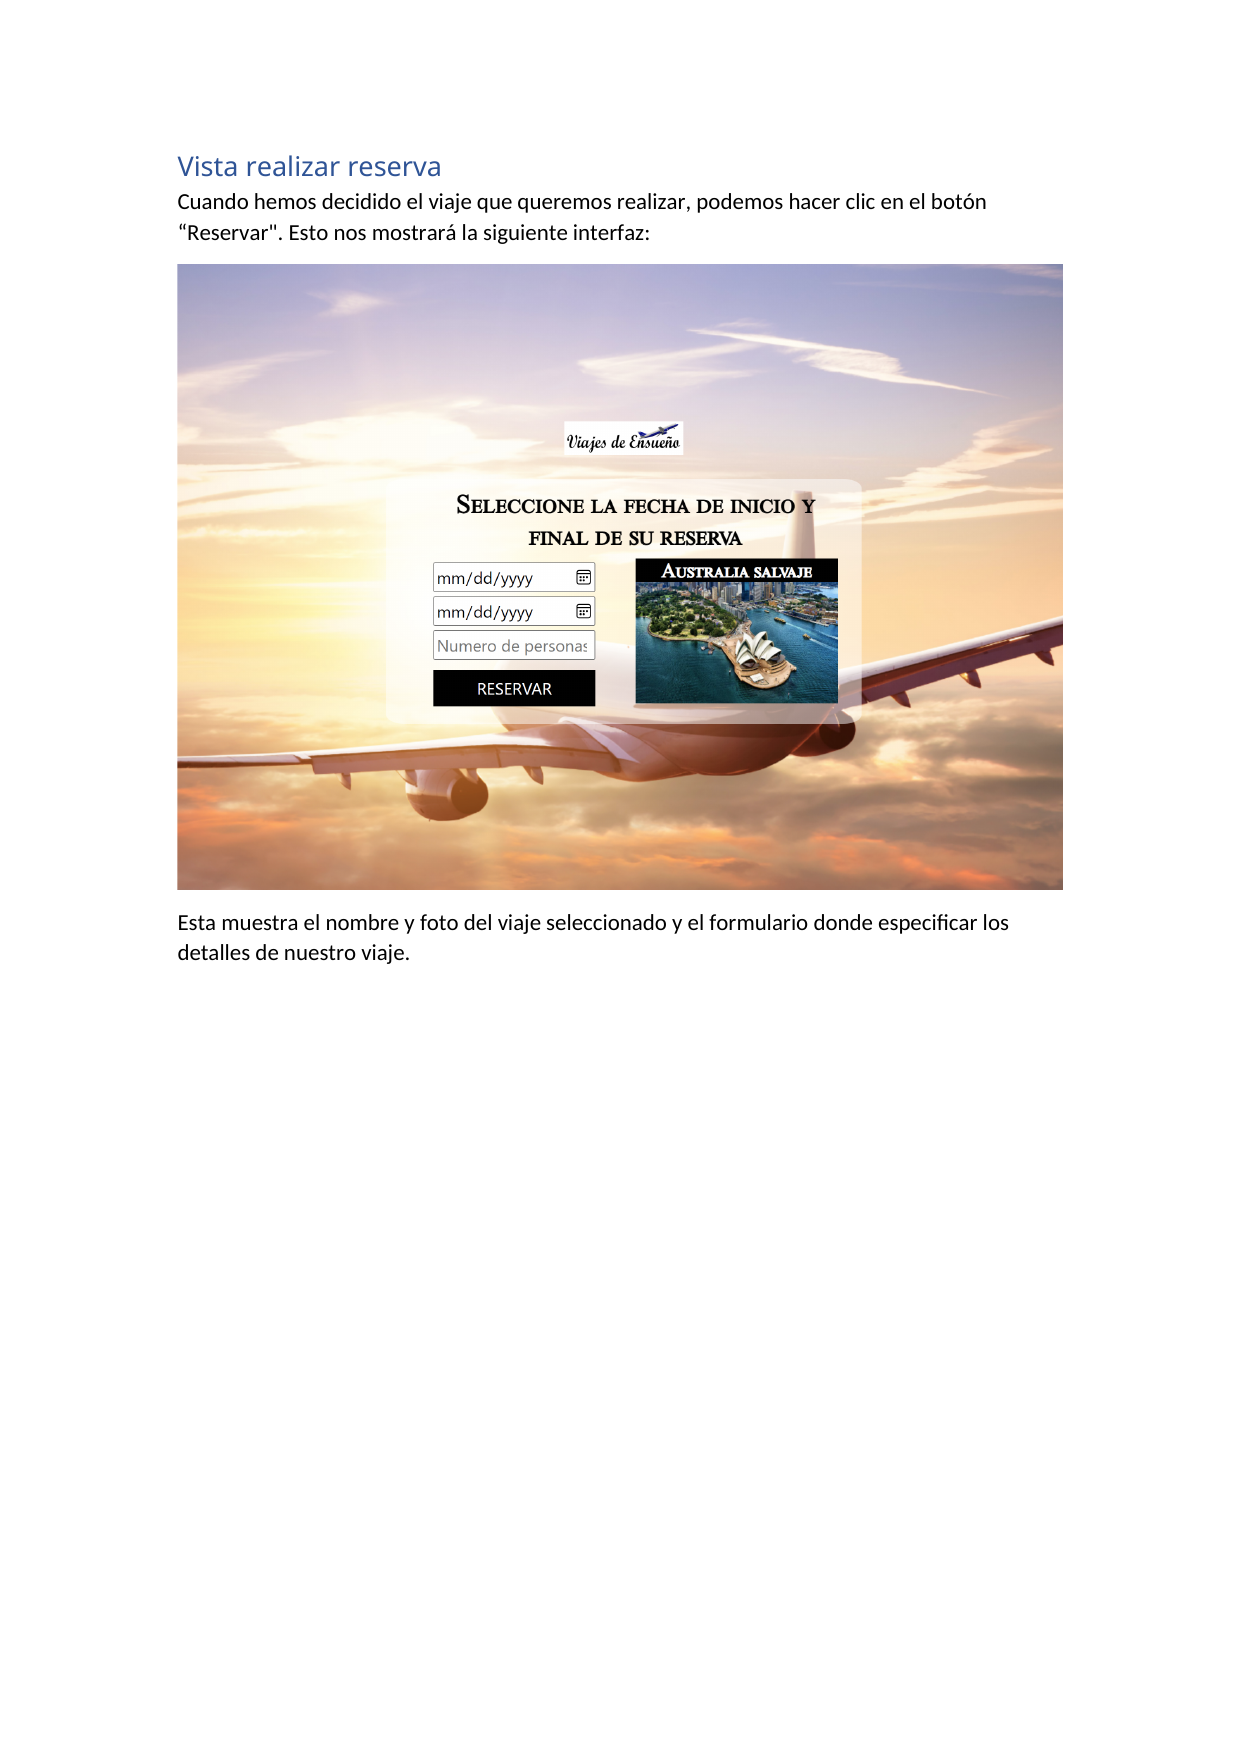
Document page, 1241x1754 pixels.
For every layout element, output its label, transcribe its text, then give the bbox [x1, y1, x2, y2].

text Cuando hemos decidido el viaje que queremos realizar, podemos hacer clic en el botón “Reservar". Esto nos mostrará la siguiente interfaz: [177, 187, 1063, 246]
subtitle Vista realizar reserva [177, 148, 1063, 184]
picture [177, 264, 1063, 890]
text Esta muestra el nombre y foto del viaje seleccionado y el formulario donde especificar los detalles de nuestro viaje. [177, 908, 1063, 966]
